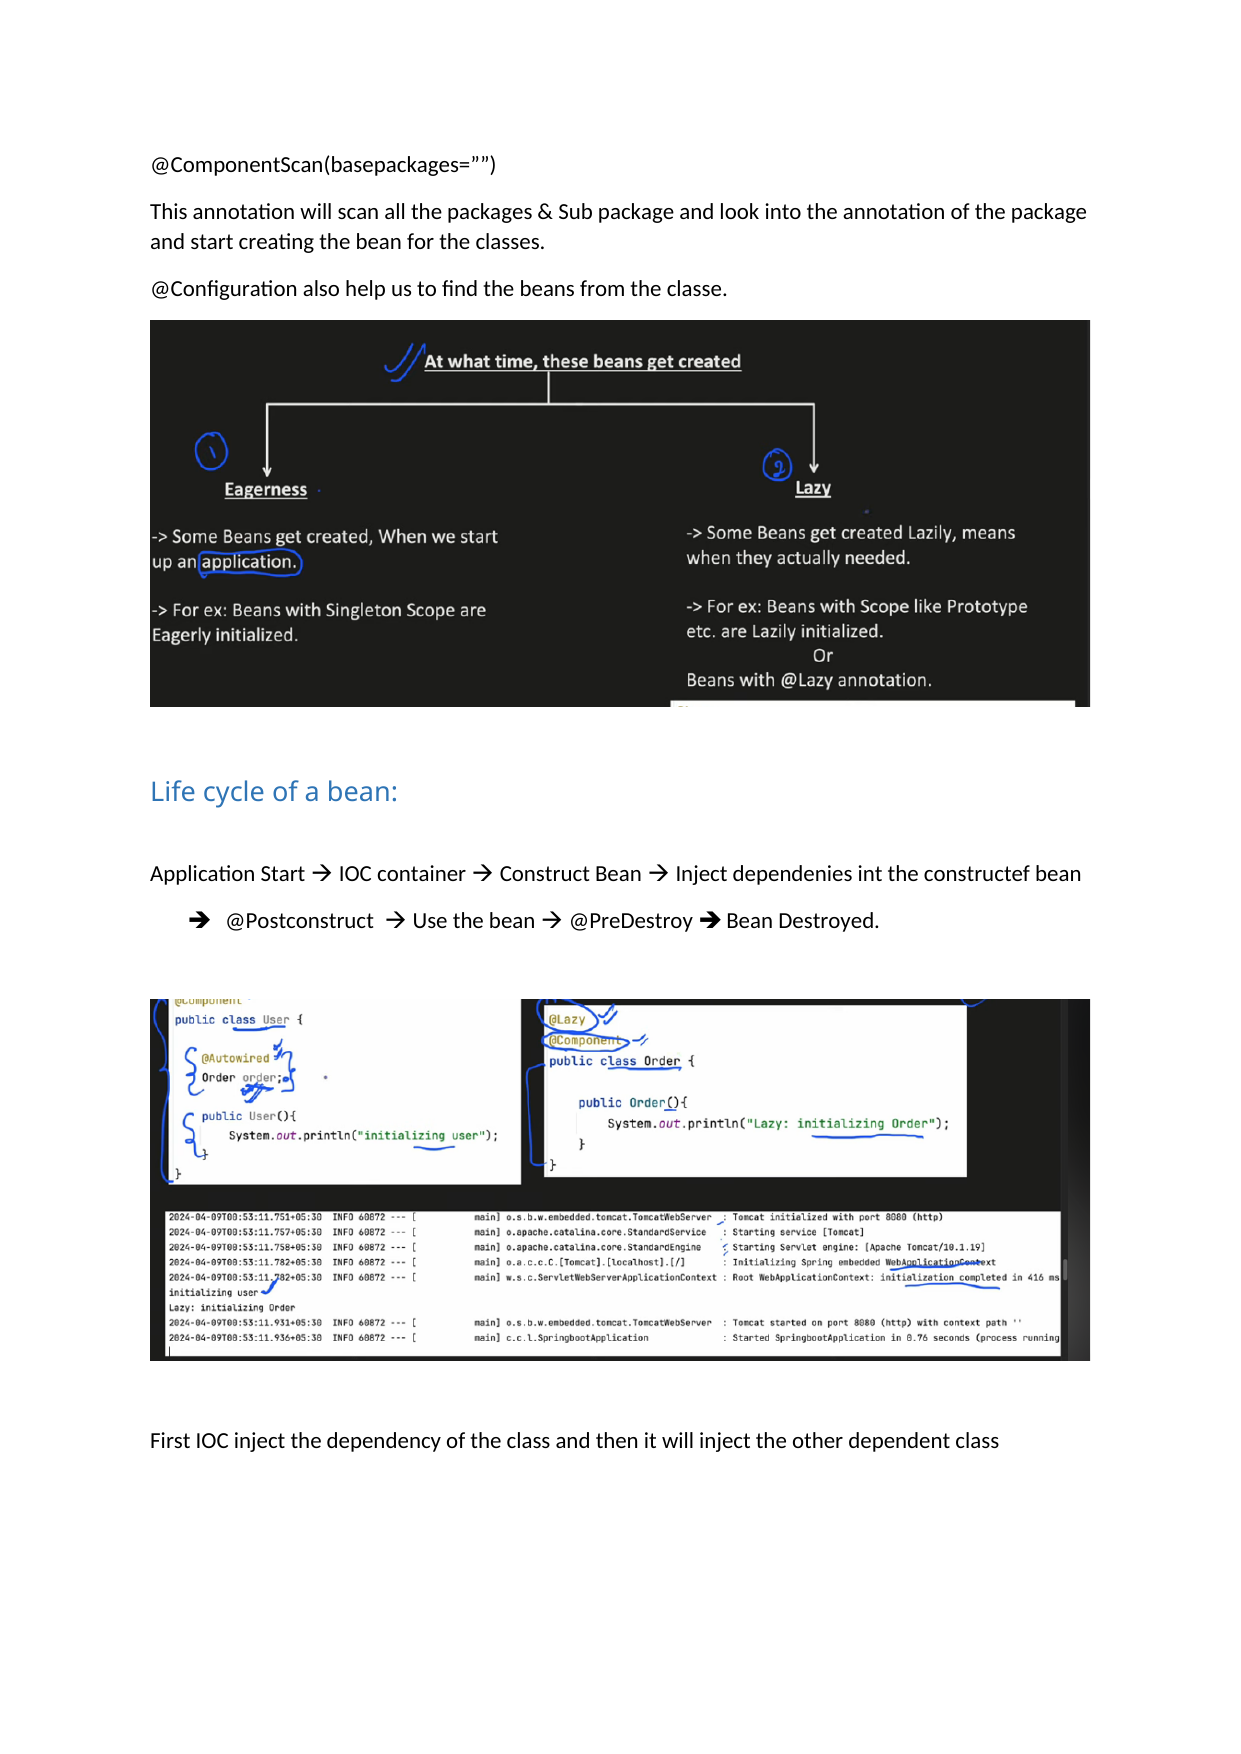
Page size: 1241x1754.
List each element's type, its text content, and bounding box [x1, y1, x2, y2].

text Application Start IOC container Construct Bean Inject dependenies int the constructef bean [150, 859, 1090, 887]
text This annotation will scan all the packages & Sub package and look into the annotation of the package and start creating the bean for the classes. [150, 197, 1090, 255]
list @Postconstruct Use the bean @PreDestroy Bean Destroyed. [187, 906, 1090, 934]
picture [150, 999, 1091, 1361]
text First IOC inject the dependency of the class and then it will inject the other dependent class [150, 1426, 1090, 1454]
picture [150, 320, 1091, 707]
text @Configuration also help us to find the beans from the classe. [150, 274, 1090, 302]
text @ComponentScan(basepackages=””) [150, 150, 1090, 178]
subtitle Life cycle of a bean: [150, 772, 1090, 809]
